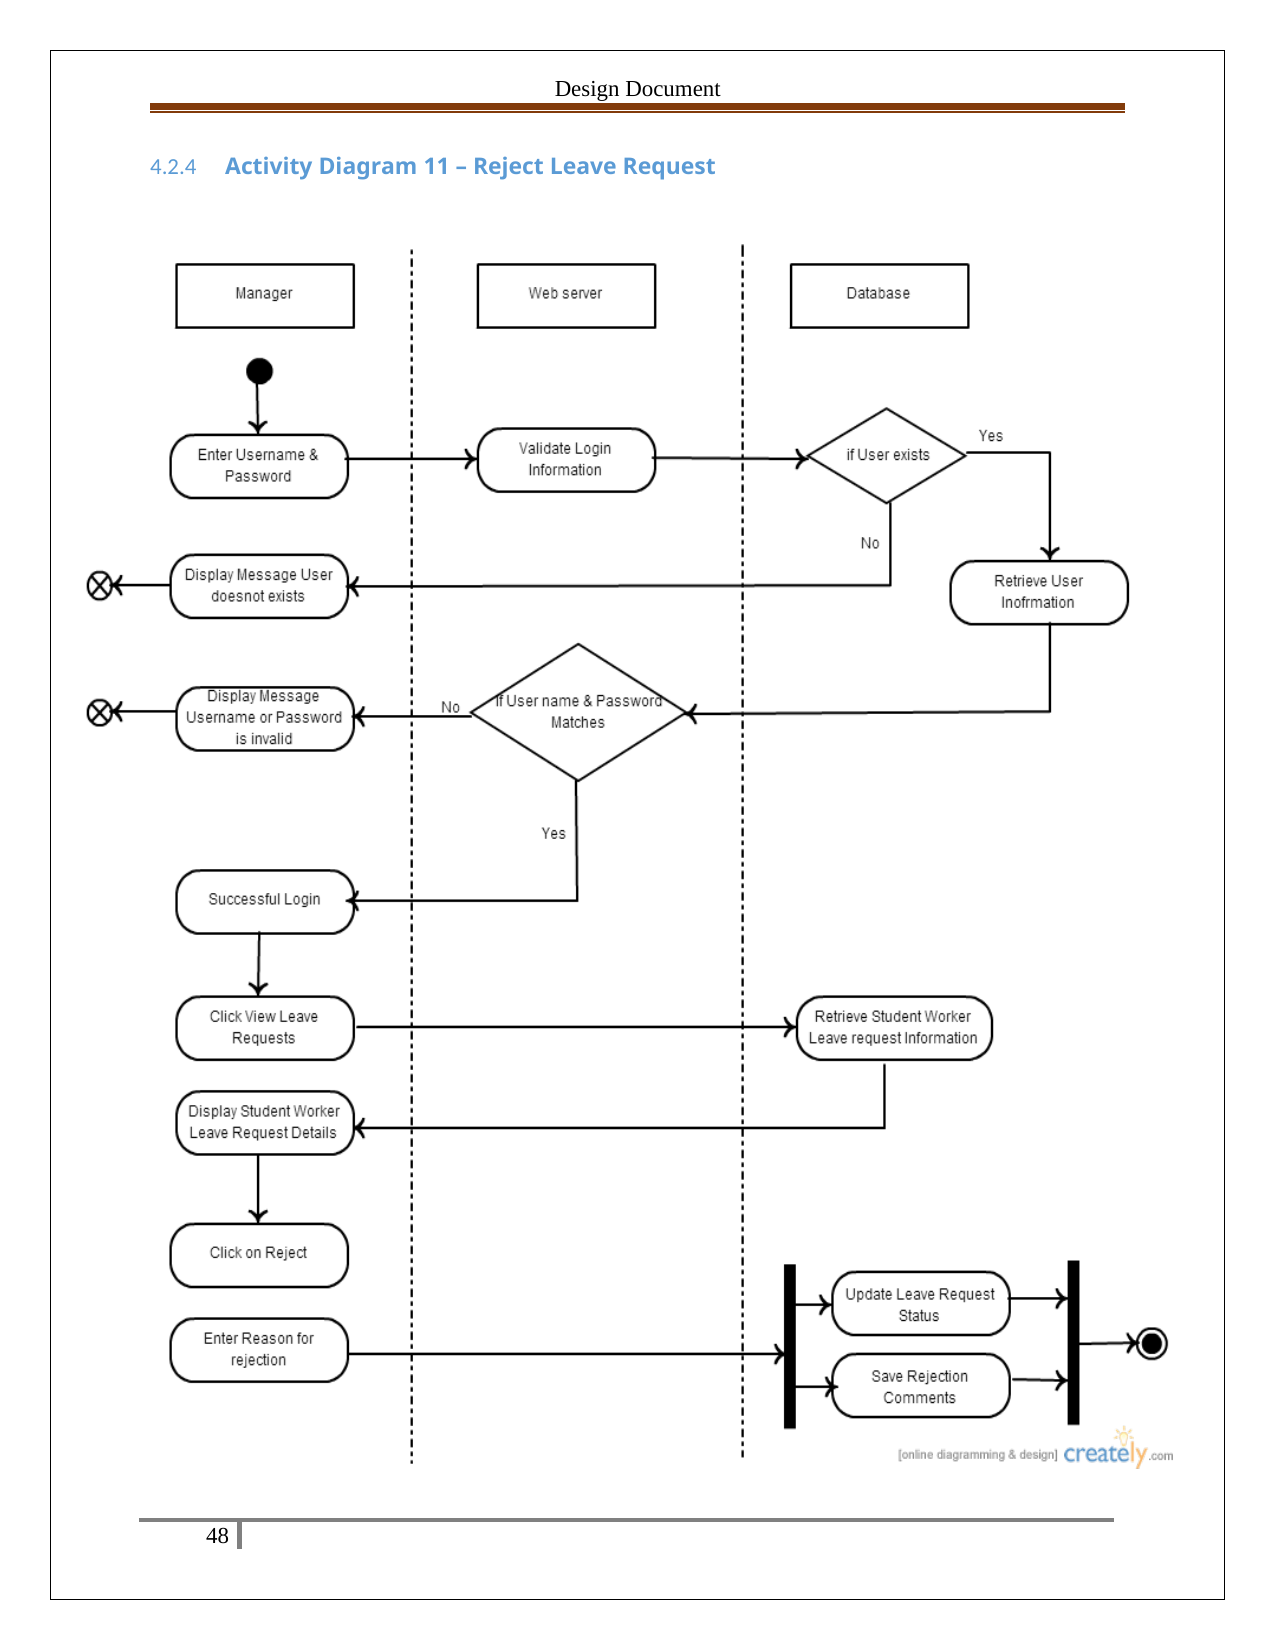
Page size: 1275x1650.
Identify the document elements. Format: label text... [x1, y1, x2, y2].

picture [75, 233, 1180, 1474]
subtitle Activity Diagram 11 – Reject Leave Request [150, 150, 1125, 181]
